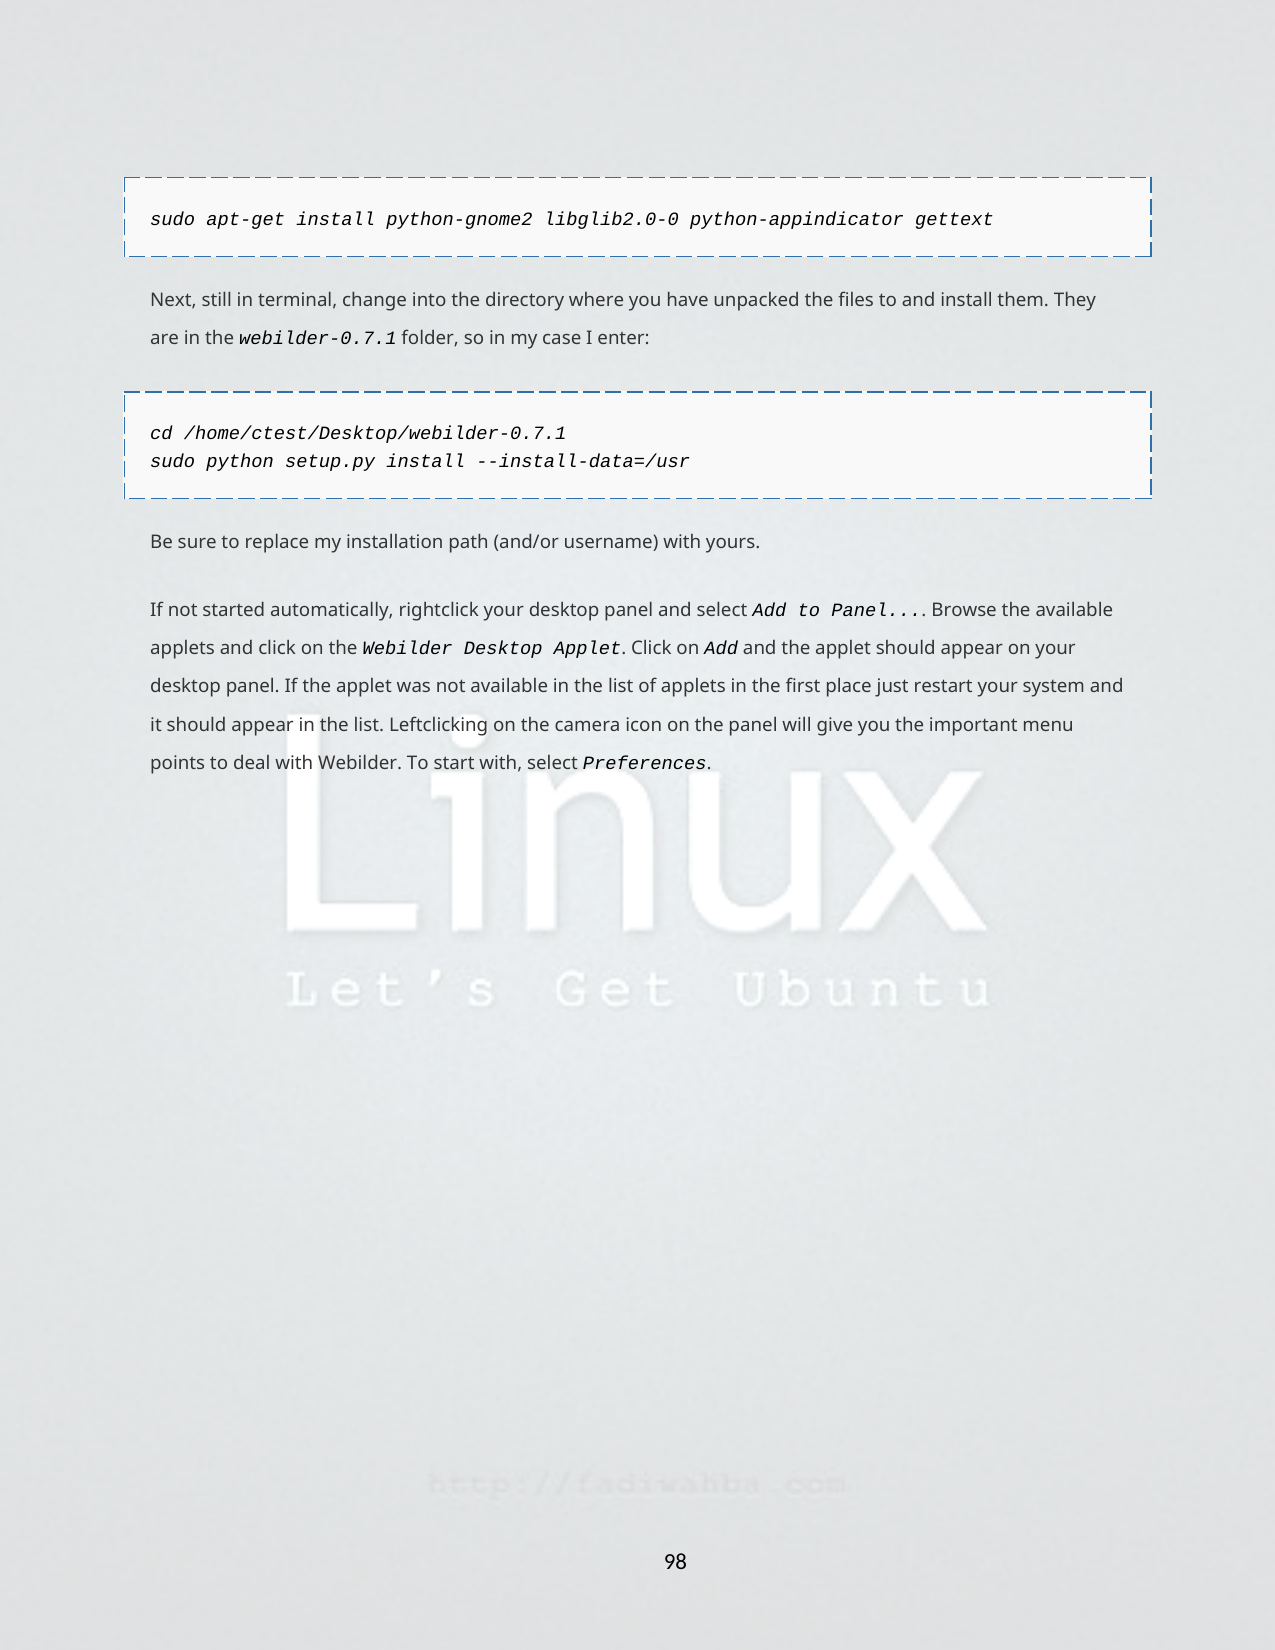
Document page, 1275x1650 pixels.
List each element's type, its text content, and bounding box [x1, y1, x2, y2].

text Next, still in terminal, change into the directory where you have unpacked the files to and install them. They are in the webilder-0.7.1 folder, so in my case I enter: [150, 286, 1125, 350]
text sudo apt-get install python-gnome2 libglib2.0-0 python-appindicator gettext [123, 177, 1152, 257]
text Be sure to replace my installation path (and/or username) with yours. [150, 528, 1125, 554]
text If not started automatically, rightclick your desktop panel and select Add to Panel.... Browse the available applets and click on the Webilder Desktop Applet. Click on Add and the applet should appear on your desktop panel. If the applet was not available in the list of applets in the first place just restart your system and it should appear in the list. Leftclicking on the camera icon on the panel will give you the important menu points to deal with Webilder. To start with, select Preferences. [150, 596, 1125, 775]
text cd /home/ctest/Desktop/webilder-0.7.1 sudo python setup.py install --install-data=/usr [123, 391, 1152, 499]
